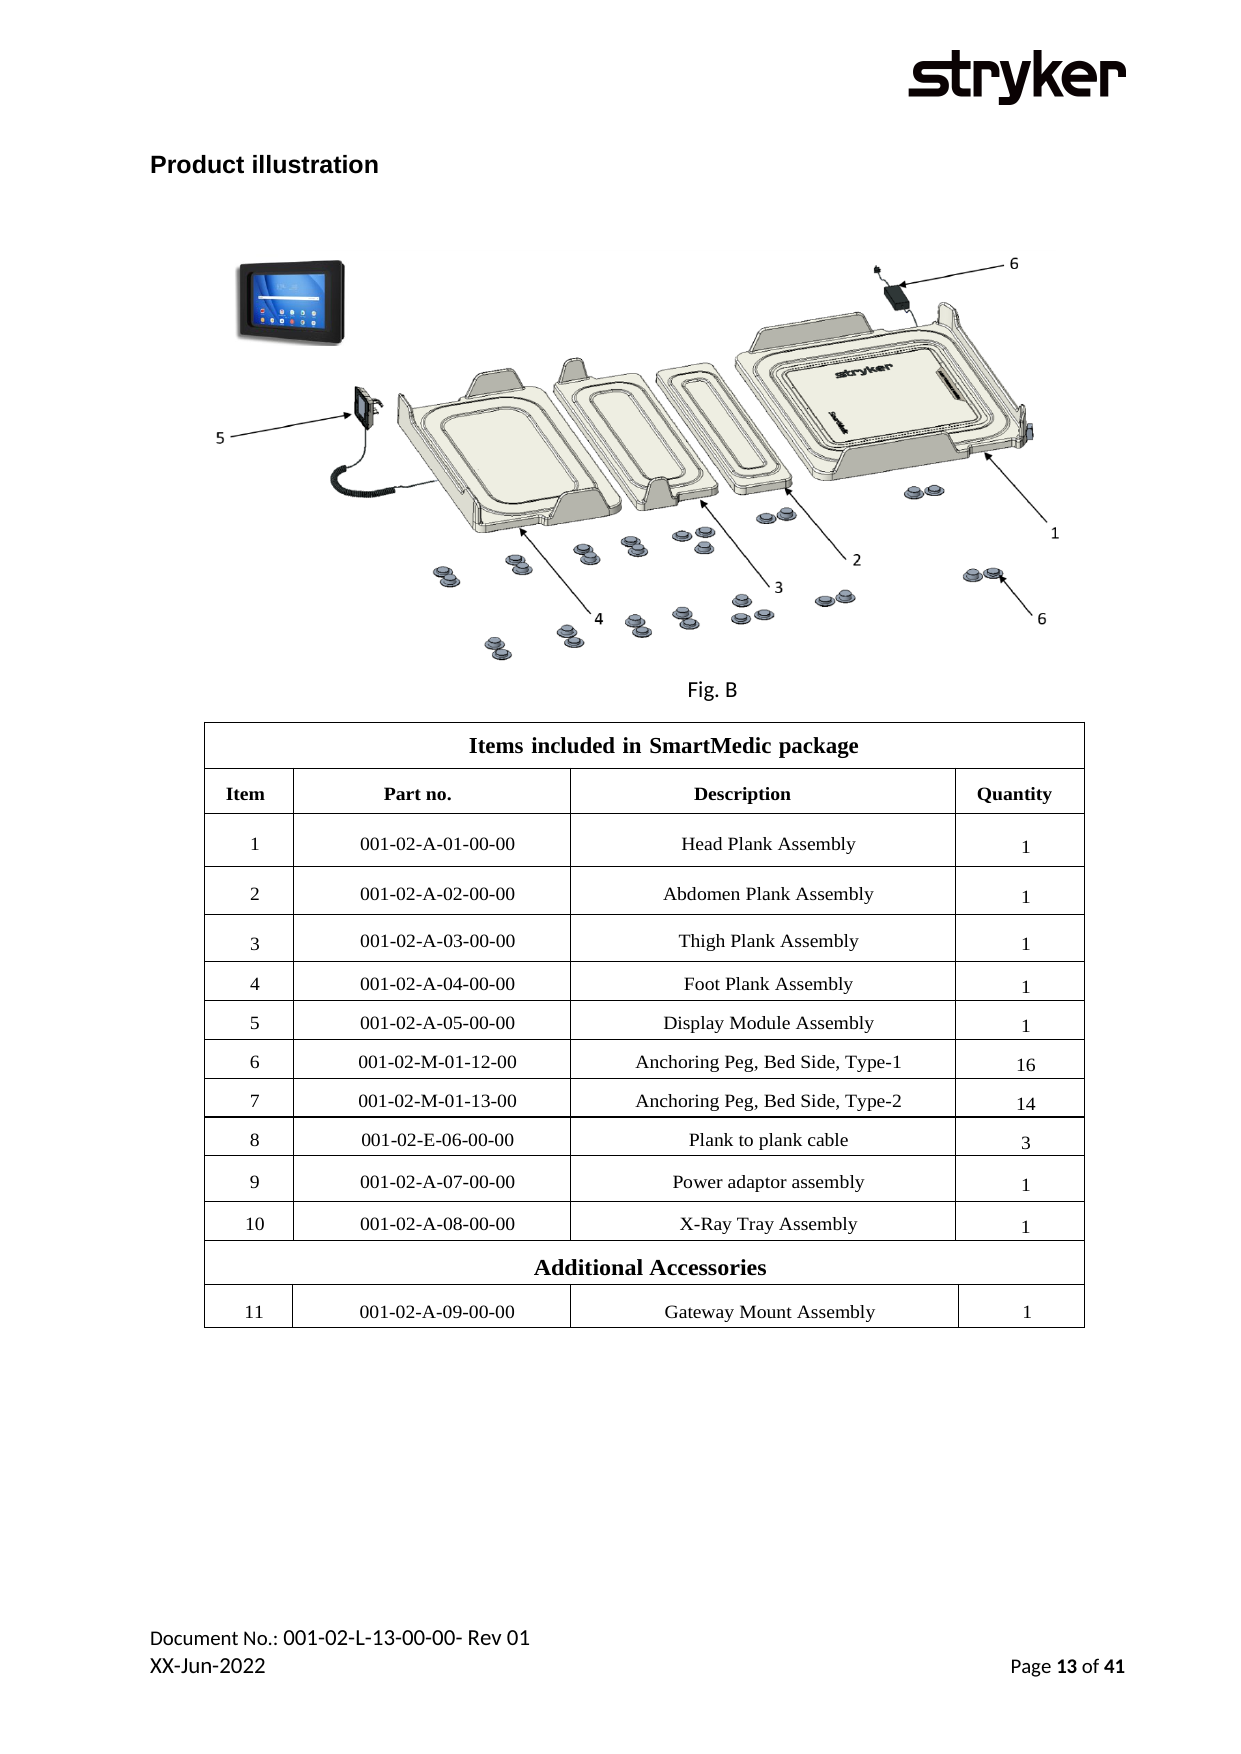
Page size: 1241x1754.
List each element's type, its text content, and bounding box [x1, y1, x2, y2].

table_cell Abdomen Plank Assembly [571, 867, 955, 914]
table_cell 001-02-A-02-00-00 [294, 867, 570, 914]
picture [209, 245, 1061, 664]
table_cell 001-02-M-01-13-00 [294, 1079, 570, 1116]
table_cell 1 [956, 962, 1084, 1000]
table_cell 1 [956, 1202, 1084, 1240]
table_cell 1 [956, 1001, 1084, 1039]
table_cell 1 [205, 814, 293, 866]
table_cell Quantity [956, 769, 1084, 813]
table_cell 1 [956, 867, 1084, 914]
table_cell 2 [205, 867, 293, 914]
table_cell 001-02-A-01-00-00 [294, 814, 570, 866]
picture [908, 50, 1126, 105]
table_cell 10 [205, 1202, 293, 1240]
table_cell 3 [205, 915, 293, 961]
table_cell Part no. [294, 769, 570, 813]
table_cell 5 [205, 1001, 293, 1039]
table_cell 9 [205, 1156, 293, 1201]
table_cell 8 [205, 1118, 293, 1155]
table_cell 001-02-E-06-00-00 [294, 1118, 570, 1155]
table_cell Additional Accessories [205, 1241, 1084, 1284]
table_cell 001-02-A-08-00-00 [294, 1202, 570, 1240]
subtitle Product illustration [150, 150, 1090, 179]
table_cell 001-02-A-03-00-00 [294, 915, 570, 961]
table_cell 1 [956, 915, 1084, 961]
table_cell 14 [956, 1079, 1084, 1116]
table_cell 001-02-M-01-12-00 [294, 1040, 570, 1078]
table_cell 001-02-A-07-00-00 [294, 1156, 570, 1201]
table_cell 1 [956, 814, 1084, 866]
table_cell Head Plank Assembly [571, 814, 955, 866]
table_cell Foot Plank Assembly [571, 962, 955, 1000]
table_cell Display Module Assembly [571, 1001, 955, 1039]
table_cell Anchoring Peg, Bed Side, Type-1 [571, 1040, 955, 1078]
text Fig. B [150, 675, 1090, 703]
table_cell 7 [205, 1079, 293, 1116]
table_cell 4 [205, 962, 293, 1000]
table_cell Power adaptor assembly [571, 1156, 955, 1201]
table_cell 11 [205, 1285, 292, 1327]
table_cell 001-02-A-09-00-00 [293, 1285, 570, 1327]
table_cell 3 [956, 1118, 1084, 1155]
table_cell Anchoring Peg, Bed Side, Type-2 [571, 1079, 955, 1116]
table_cell Gateway Mount Assembly [571, 1285, 958, 1327]
table_cell Plank to plank cable [571, 1118, 955, 1155]
table_cell 001-02-A-05-00-00 [294, 1001, 570, 1039]
table_cell 1 [956, 1156, 1084, 1201]
table_cell Thigh Plank Assembly [571, 915, 955, 961]
table_cell 6 [205, 1040, 293, 1078]
table_cell Item [205, 769, 293, 813]
table_header Items included in SmartMedic package [205, 723, 1084, 767]
table_cell Description [571, 769, 955, 813]
table_cell 16 [956, 1040, 1084, 1078]
table_cell X-Ray Tray Assembly [571, 1202, 955, 1240]
table_cell 001-02-A-04-00-00 [294, 962, 570, 1000]
table_cell 1 [959, 1285, 1084, 1327]
